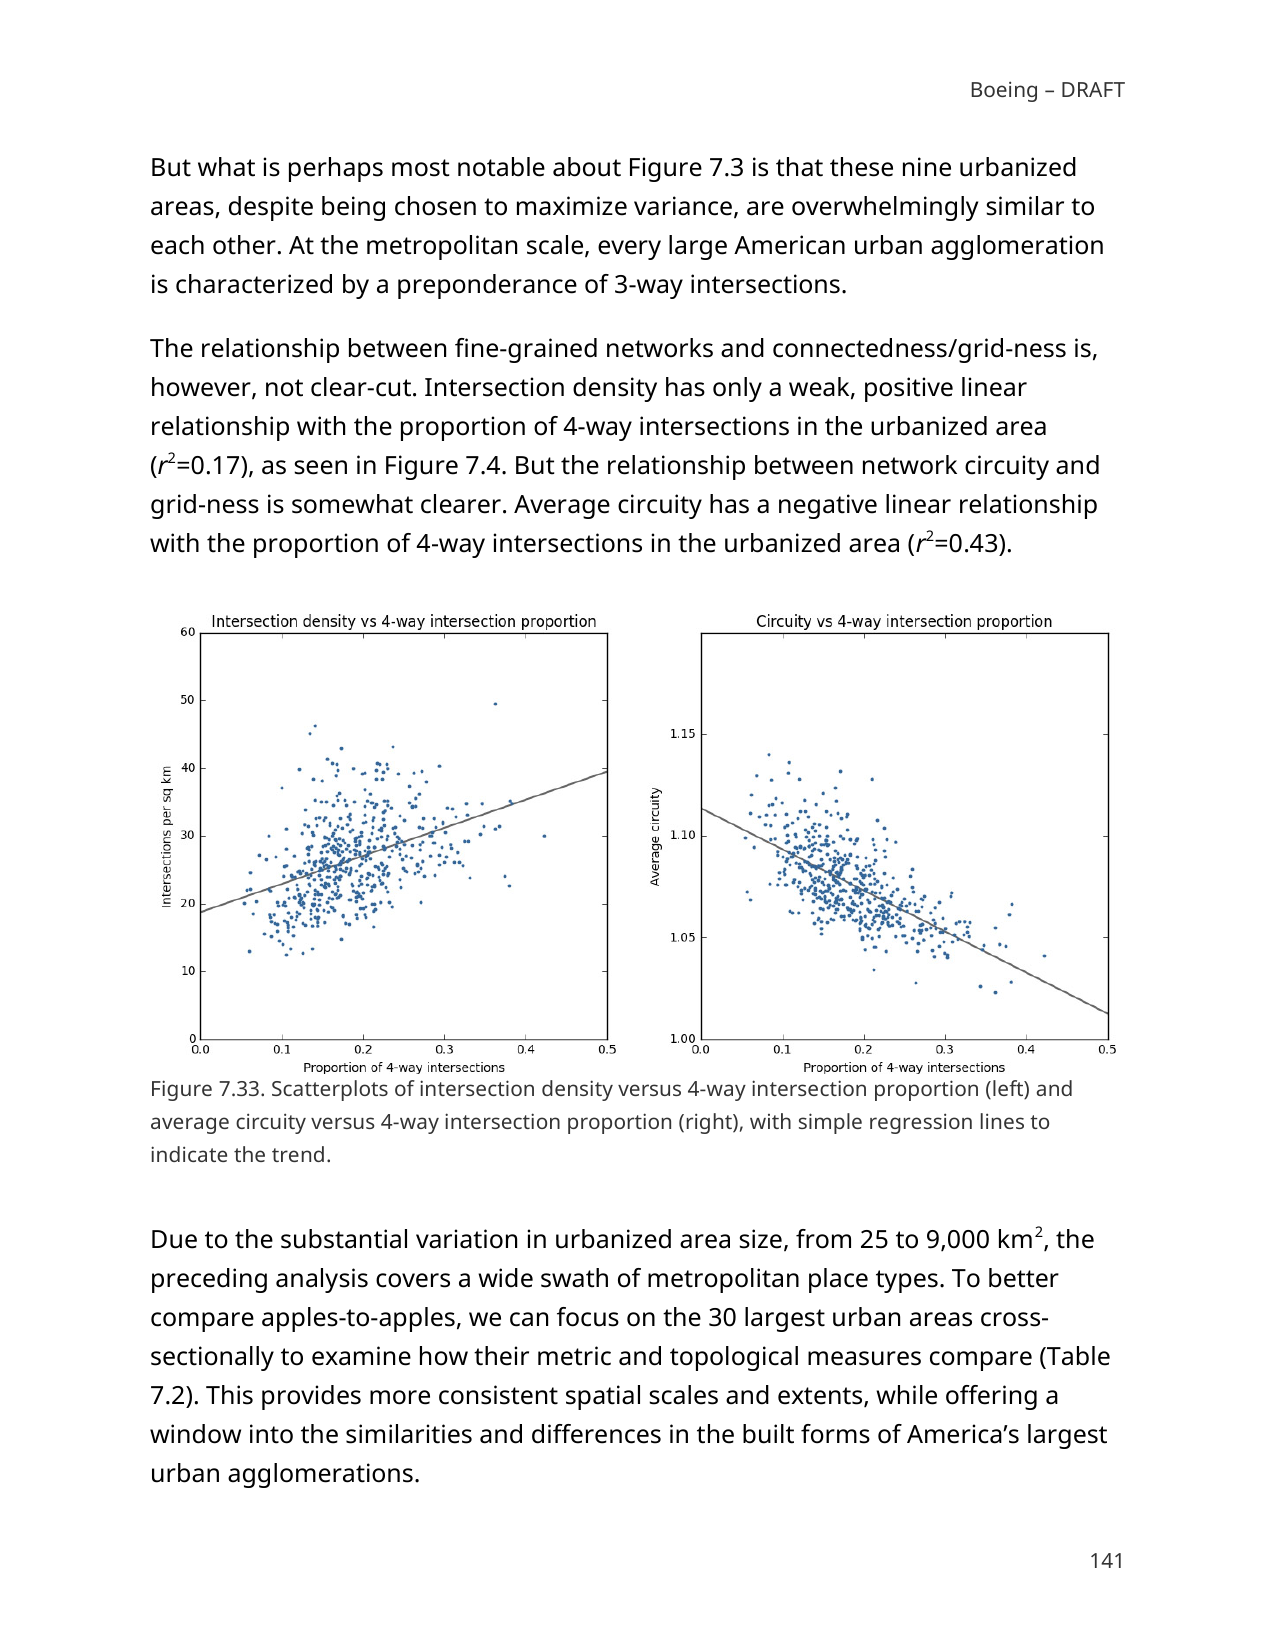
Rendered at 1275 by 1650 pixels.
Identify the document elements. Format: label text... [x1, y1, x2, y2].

text Due to the substantial variation in urbanized area size, from 25 to 9,000 km2, the preceding analysis covers a wide swath of metropolitan place types. To better compare apples-to-apples, we can focus on the 30 largest urban areas cross-sectionally to examine how their metric and topological measures compare (Table 7.2). This provides more consistent spatial scales and extents, while offering a window into the similarities and differences in the built forms of America’s largest urban agglomerations. [150, 1222, 1125, 1490]
picture [150, 614, 1124, 1074]
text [150, 150, 1125, 301]
text The relationship between fine-grained networks and connectedness/grid-ness is, however, not clear-cut. Intersection density has only a weak, positive linear relationship with the proportion of 4-way intersections in the urbanized area (r2=0.17), as seen in Figure 7.4. But the relationship between network circuity and grid-ness is somewhat clearer. Average circuity has a negative linear relationship with the proportion of 4-way intersections in the urbanized area (r2=0.43). [150, 331, 1125, 559]
